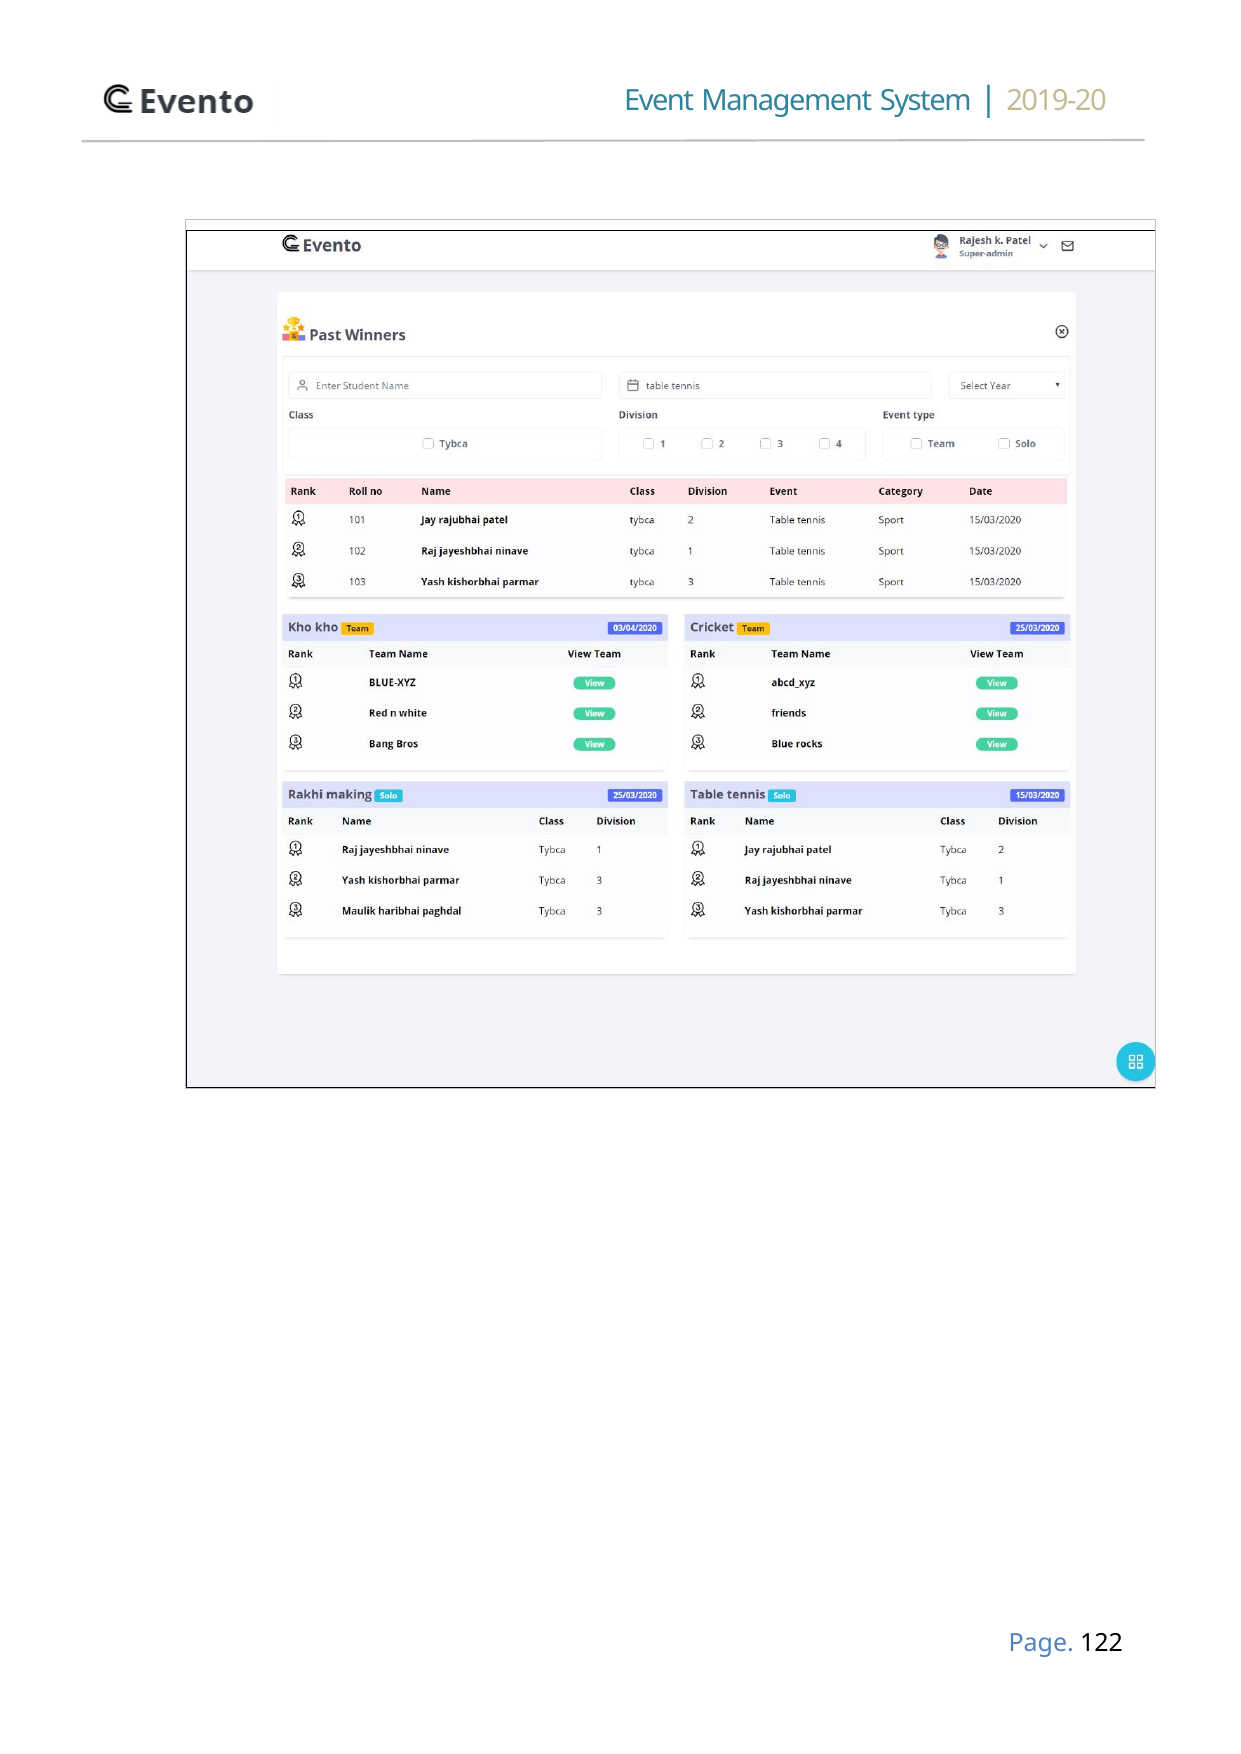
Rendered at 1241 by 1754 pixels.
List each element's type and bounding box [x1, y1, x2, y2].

picture [103, 80, 280, 128]
picture [187, 231, 1155, 1087]
